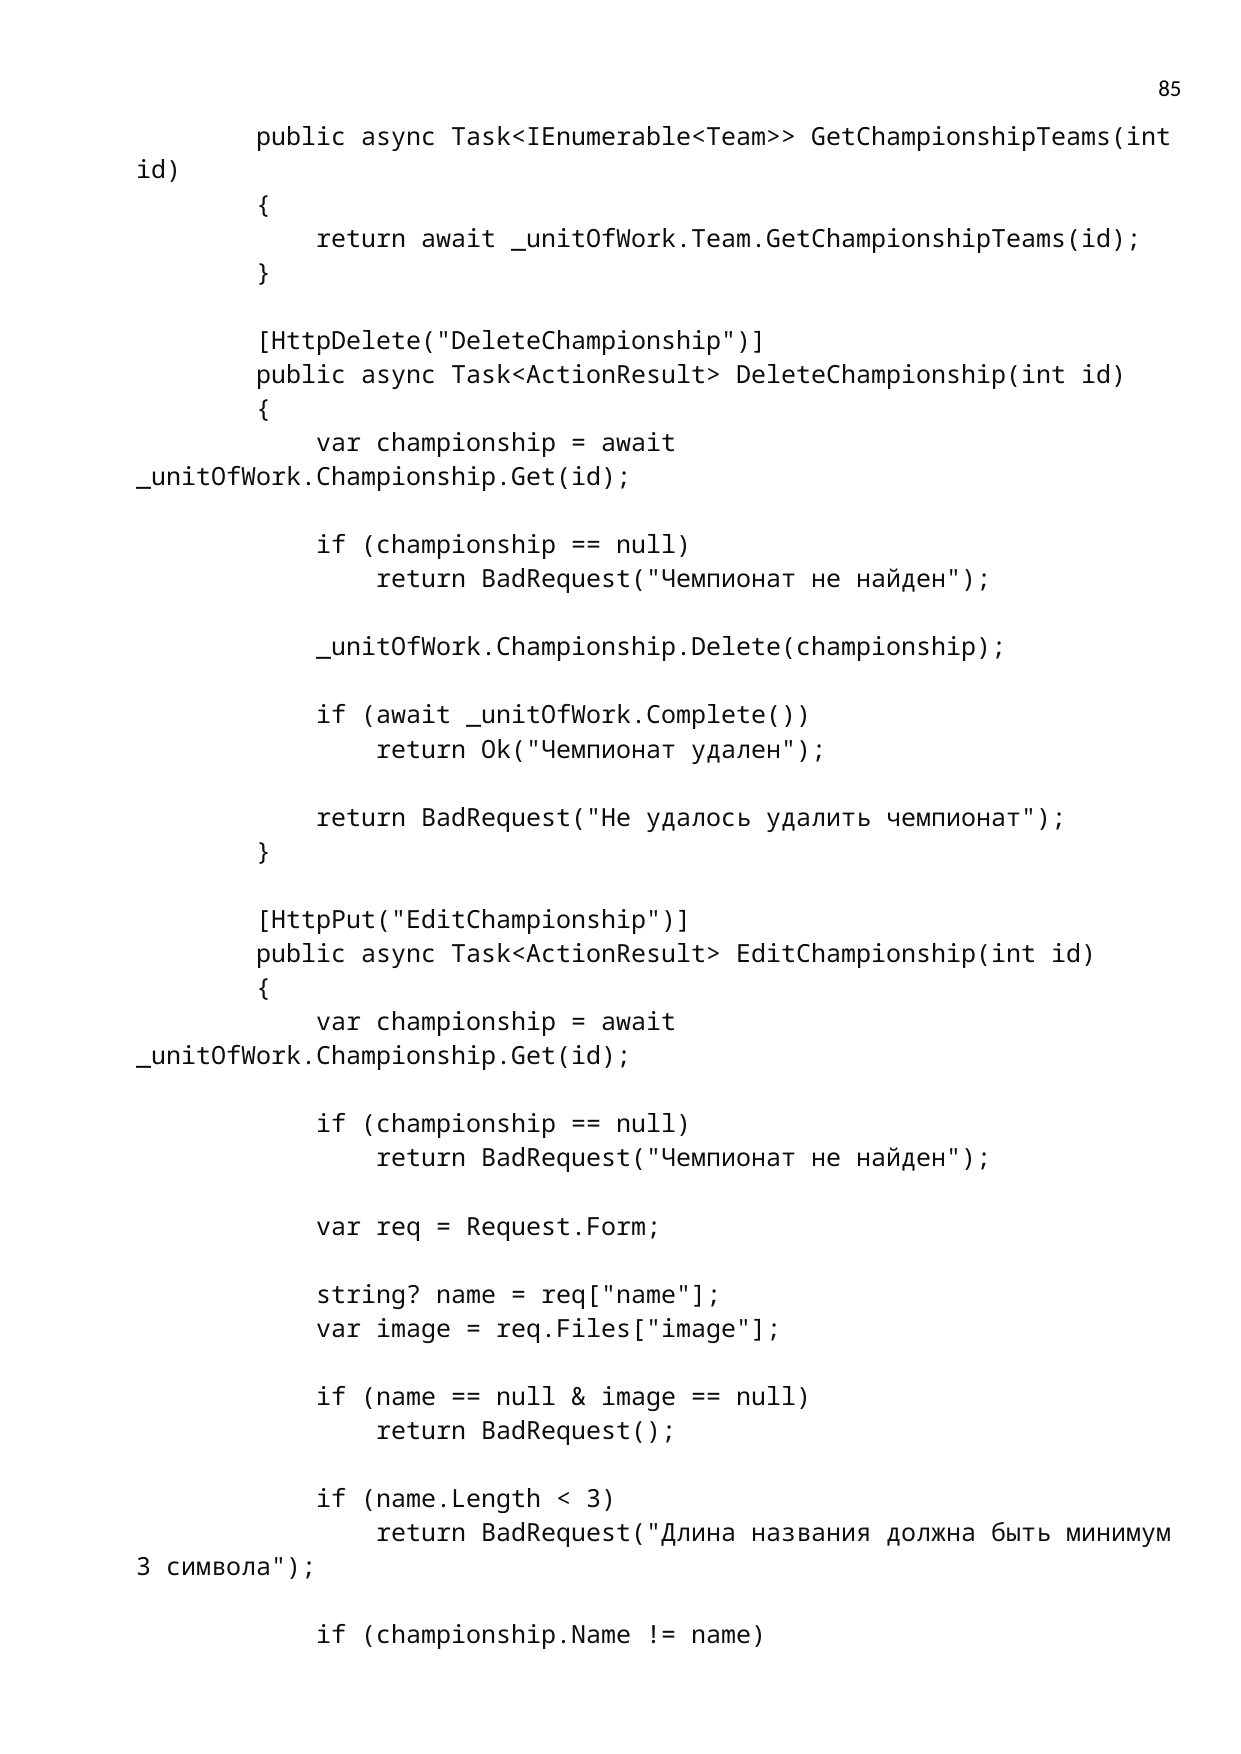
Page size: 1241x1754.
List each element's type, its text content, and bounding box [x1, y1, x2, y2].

text return BadRequest(); [136, 1412, 1181, 1447]
text string? name = req["name"]; [136, 1276, 1181, 1310]
text [HttpDelete("DeleteChampionship")] [136, 322, 1181, 357]
text public async Task<IEnumerable<Team>> GetChampionshipTeams(int id) [136, 118, 1181, 186]
text if (name.Length < 3) [136, 1481, 1181, 1515]
text public async Task<ActionResult> EditChampionship(int id) [136, 936, 1181, 970]
text return await _unitOfWork.Team.GetChampionshipTeams(id); [136, 220, 1181, 254]
text return BadRequest("Длина названия должна быть минимум 3 символа"); [136, 1515, 1181, 1583]
text { [136, 970, 1181, 1004]
text if (championship.Name != name) [136, 1617, 1181, 1651]
text var image = req.Files["image"]; [136, 1310, 1181, 1344]
text var req = Request.Form; [136, 1208, 1181, 1242]
text { [136, 391, 1181, 425]
text if (await _unitOfWork.Complete()) [136, 697, 1181, 731]
text return BadRequest("Чемпионат не найден"); [136, 561, 1181, 595]
text if (name == null & image == null) [136, 1378, 1181, 1412]
text if (championship == null) [136, 1106, 1181, 1140]
text return BadRequest("Чемпионат не найден"); [136, 1140, 1181, 1174]
text } [136, 833, 1181, 867]
text return BadRequest("Не удалось удалить чемпионат"); [136, 799, 1181, 833]
text public async Task<ActionResult> DeleteChampionship(int id) [136, 357, 1181, 391]
text var championship = await _unitOfWork.Championship.Get(id); [136, 1004, 1181, 1072]
text var championship = await _unitOfWork.Championship.Get(id); [136, 425, 1181, 493]
text [HttpPut("EditChampionship")] [136, 902, 1181, 936]
text return Ok("Чемпионат удален"); [136, 731, 1181, 765]
text { [136, 186, 1181, 220]
text _unitOfWork.Championship.Delete(championship); [136, 629, 1181, 663]
text if (championship == null) [136, 527, 1181, 561]
text } [136, 254, 1181, 288]
